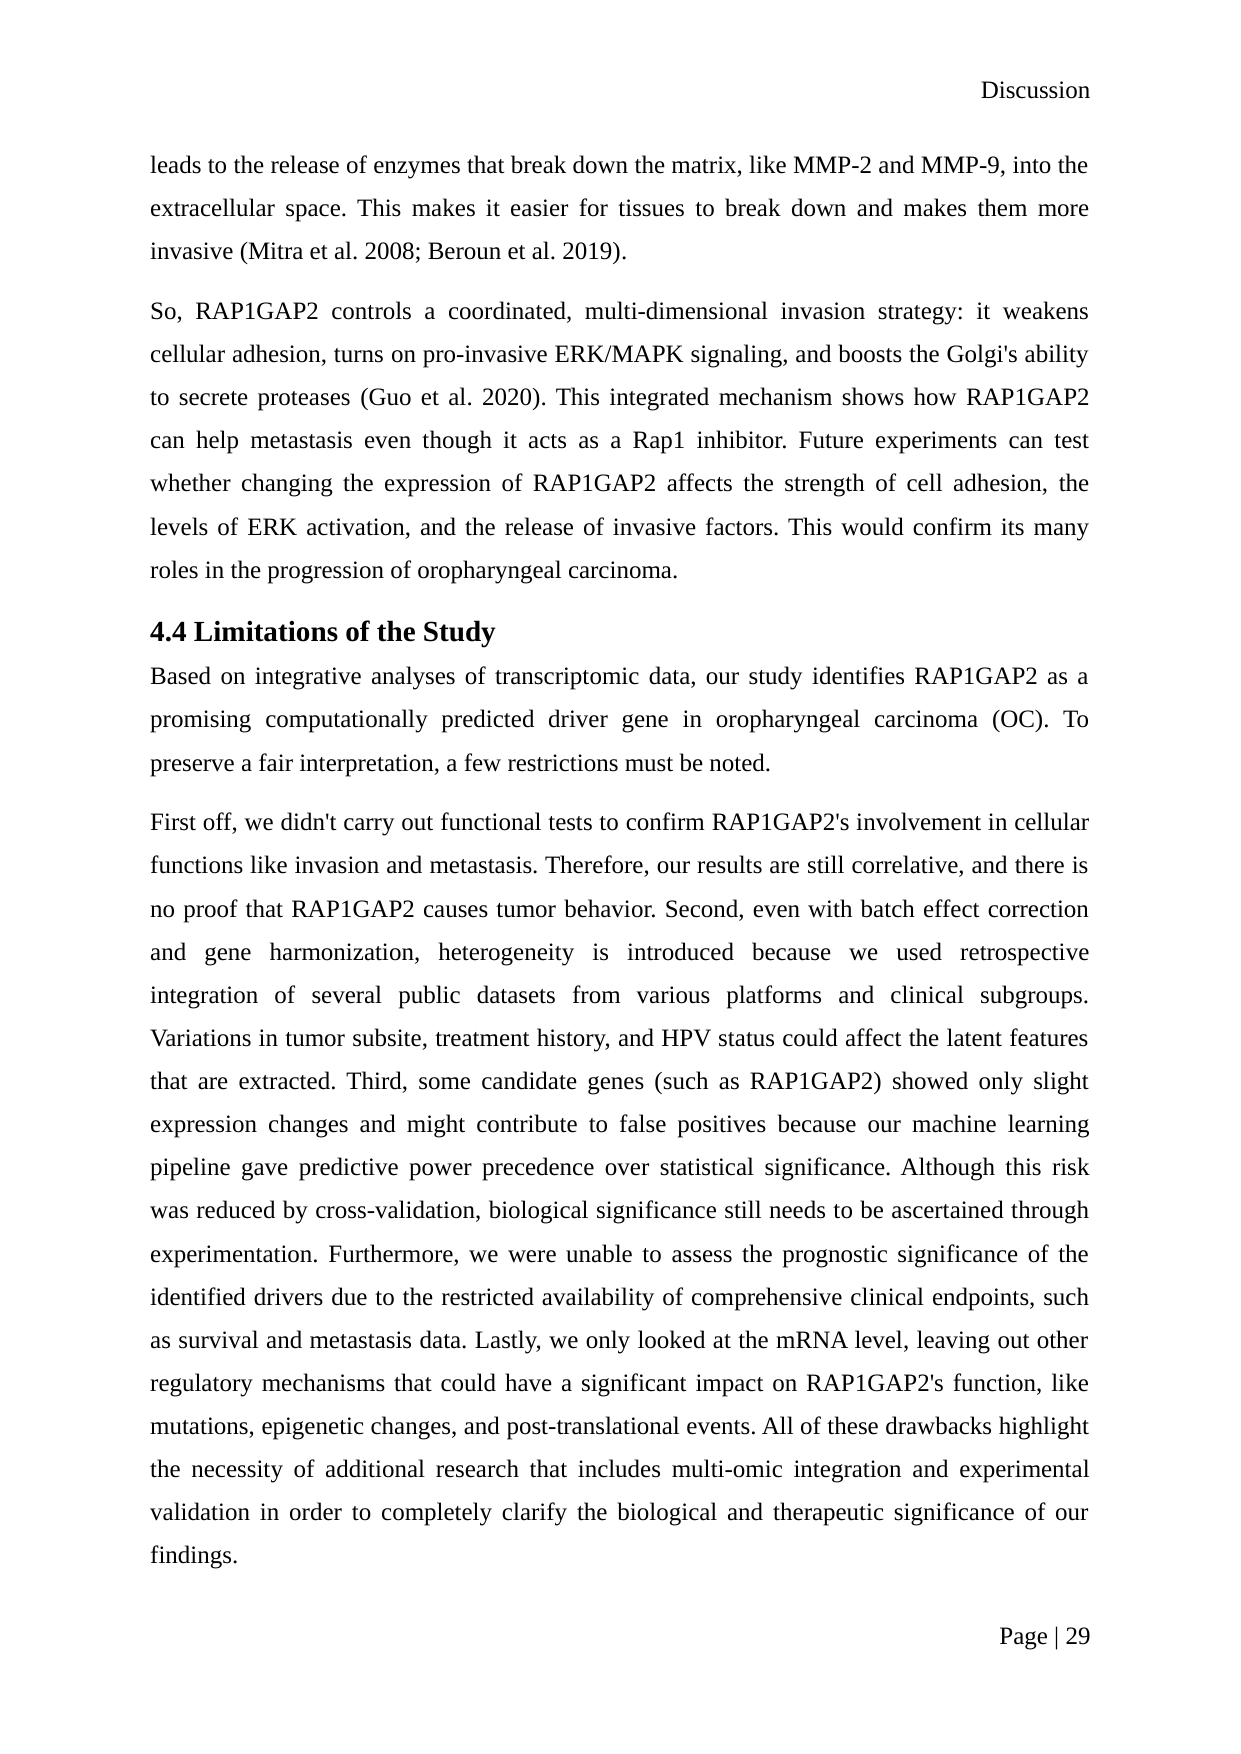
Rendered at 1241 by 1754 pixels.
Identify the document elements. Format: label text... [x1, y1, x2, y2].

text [150, 150, 1090, 265]
text Based on integrative analyses of transcriptomic data, our study identifies RAP1GAP2 as a promising computationally predicted driver gene in oropharyngeal carcinoma (OC). To preserve a fair interpretation, a few restrictions must be noted. [150, 661, 1090, 776]
subtitle 4.4 Limitations of the Study [150, 614, 1090, 648]
text So, RAP1GAP2 controls a coordinated, multi-dimensional invasion strategy: it weakens cellular adhesion, turns on pro-invasive ERK/MAPK signaling, and boosts the Golgi's ability to secrete proteases . This integrated mechanism shows how RAP1GAP2 can help metastasis even though it acts as a Rap1 inhibitor. Future experiments can test whether changing the expression of RAP1GAP2 affects the strength of cell adhesion, the levels of ERK activation, and the release of invasive factors. This would confirm its many roles in the progression of oropharyngeal carcinoma. [150, 296, 1090, 583]
text First off, we didn't carry out functional tests to confirm RAP1GAP2's involvement in cellular functions like invasion and metastasis. Therefore, our results are still correlative, and there is no proof that RAP1GAP2 causes tumor behavior. Second, even with batch effect correction and gene harmonization, heterogeneity is introduced because we used retrospective integration of several public datasets from various platforms and clinical subgroups. Variations in tumor subsite, treatment history, and HPV status could affect the latent features that are extracted. Third, some candidate genes (such as RAP1GAP2) showed only slight expression changes and might contribute to false positives because our machine learning pipeline gave predictive power precedence over statistical significance. Although this risk was reduced by cross-validation, biological significance still needs to be ascertained through experimentation. Furthermore, we were unable to assess the prognostic significance of the identified drivers due to the restricted availability of comprehensive clinical endpoints, such as survival and metastasis data. Lastly, we only looked at the mRNA level, leaving out other regulatory mechanisms that could have a significant impact on RAP1GAP2's function, like mutations, epigenetic changes, and post-translational events. All of these drawbacks highlight the necessity of additional research that includes multi-omic integration and experimental validation in order to completely clarify the biological and therapeutic significance of our findings. [150, 807, 1090, 1569]
